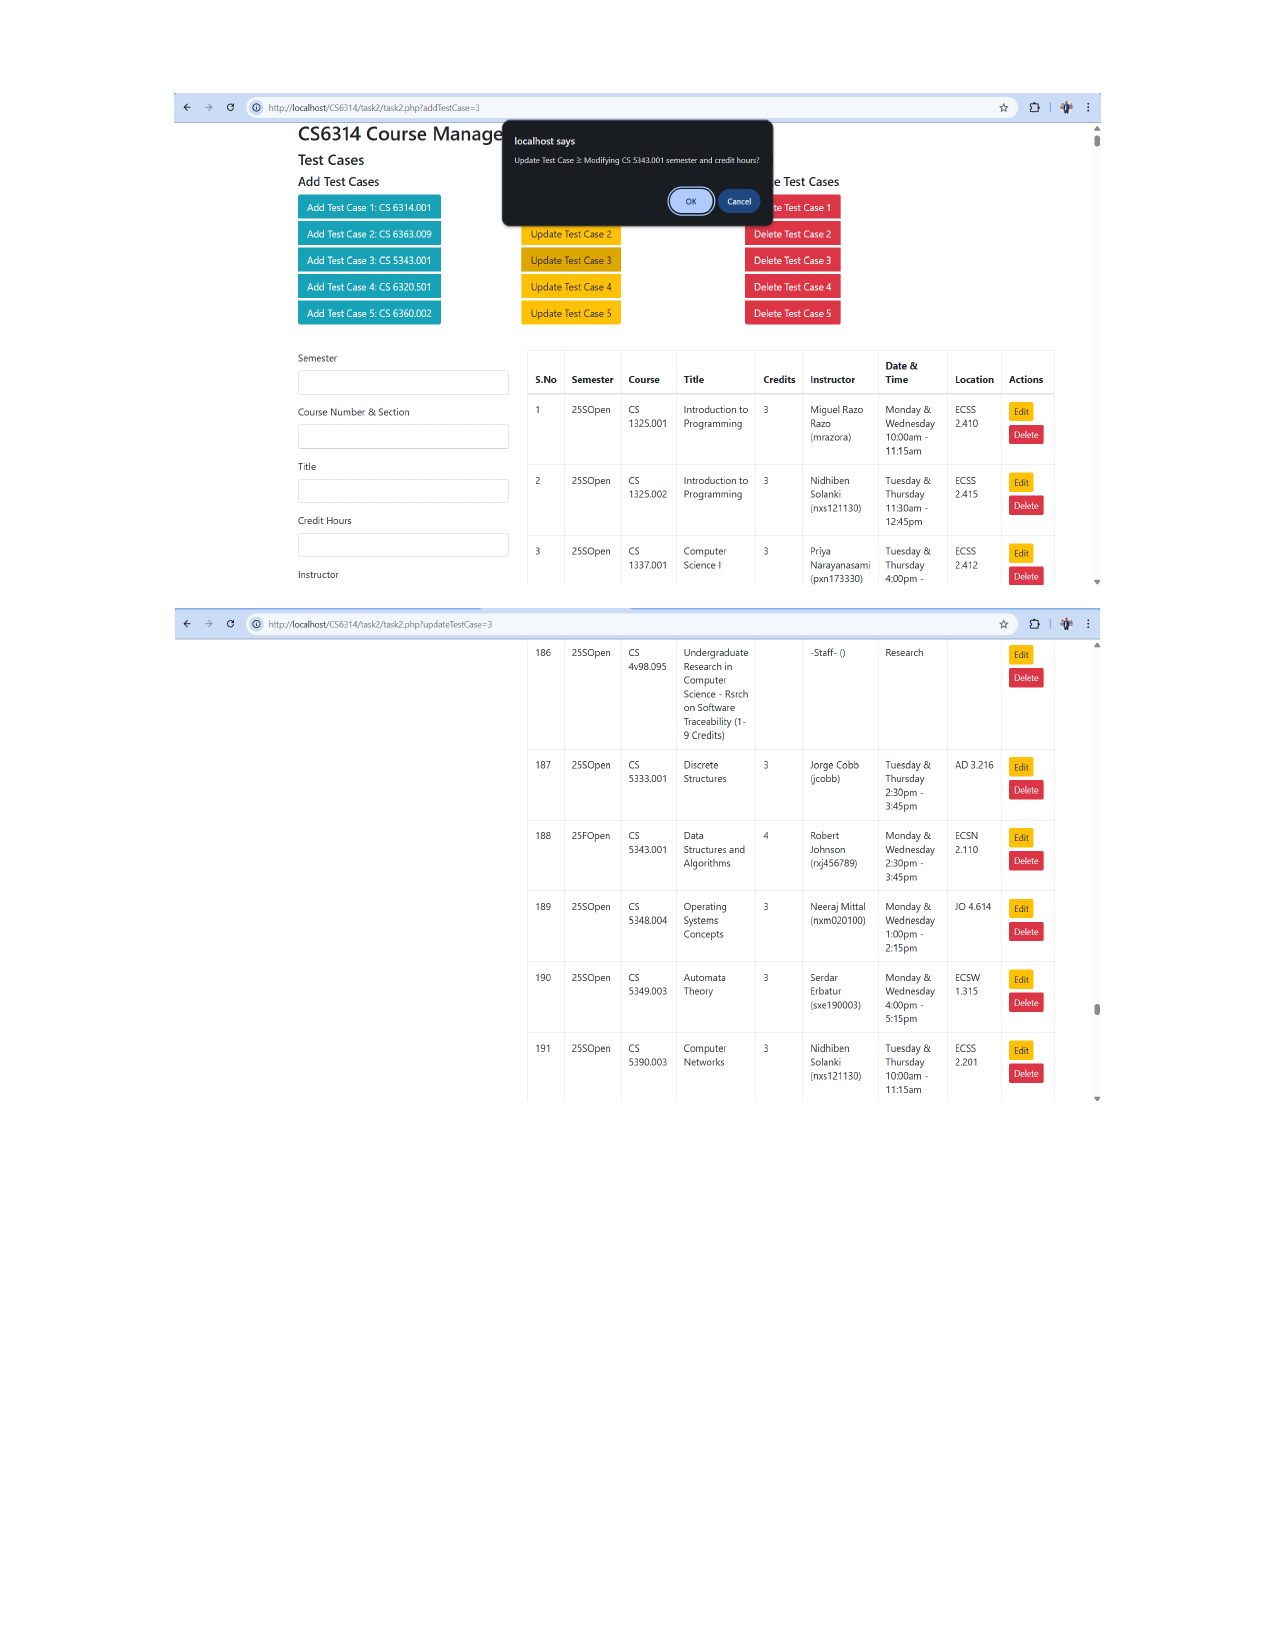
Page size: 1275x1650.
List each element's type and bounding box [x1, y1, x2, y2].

picture [174, 608, 1101, 1101]
picture [174, 93, 1101, 585]
